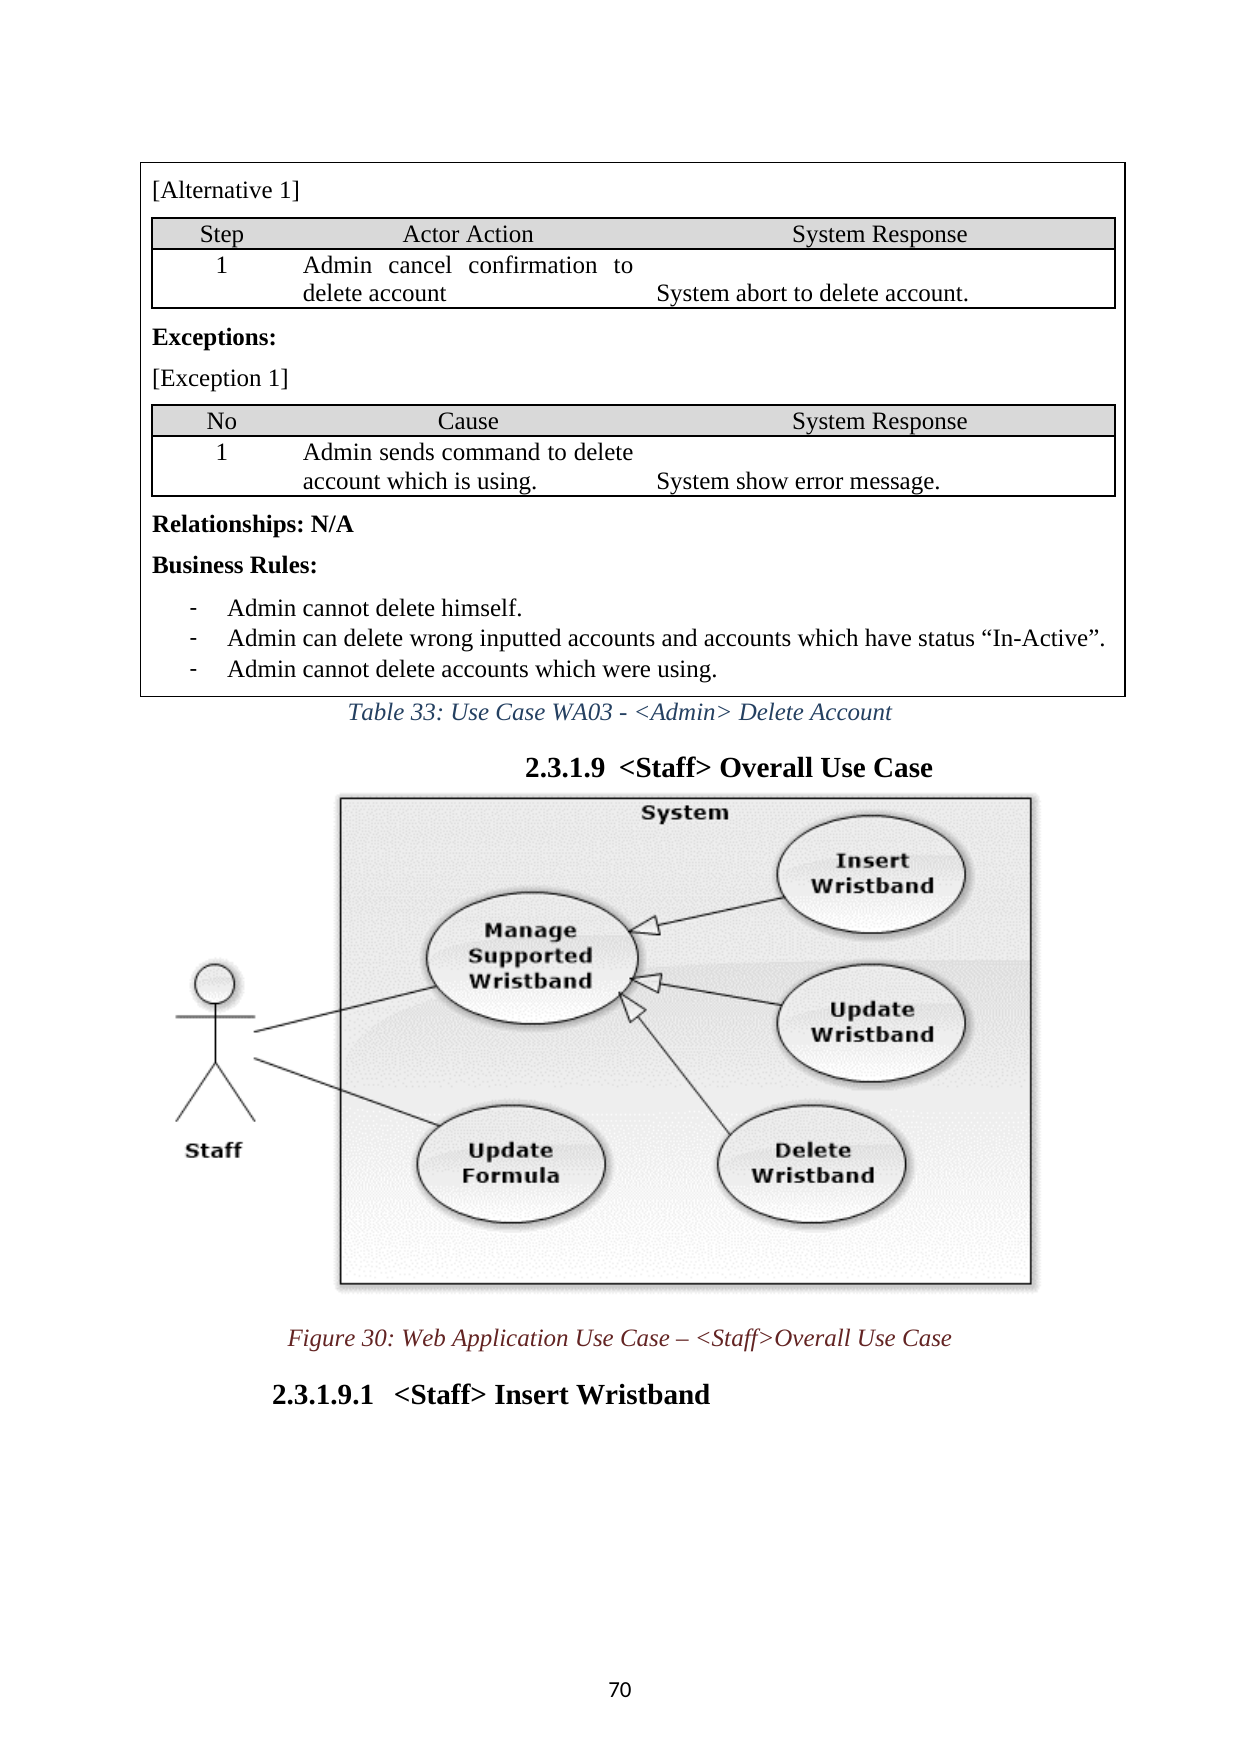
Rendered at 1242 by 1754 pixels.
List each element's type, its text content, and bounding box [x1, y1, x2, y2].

picture [168, 790, 1071, 1324]
text Figure 30: Web Application Use Case – <Staff>Overall Use Case [94, 1323, 1146, 1352]
subtitle <Staff> Insert Wristband [272, 1377, 1146, 1410]
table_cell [141, 163, 1124, 696]
text Table 33: Use Case WA03 - <Admin> Delete Account [94, 697, 1146, 726]
subtitle <Staff> Overall Use Case [489, 751, 1146, 784]
